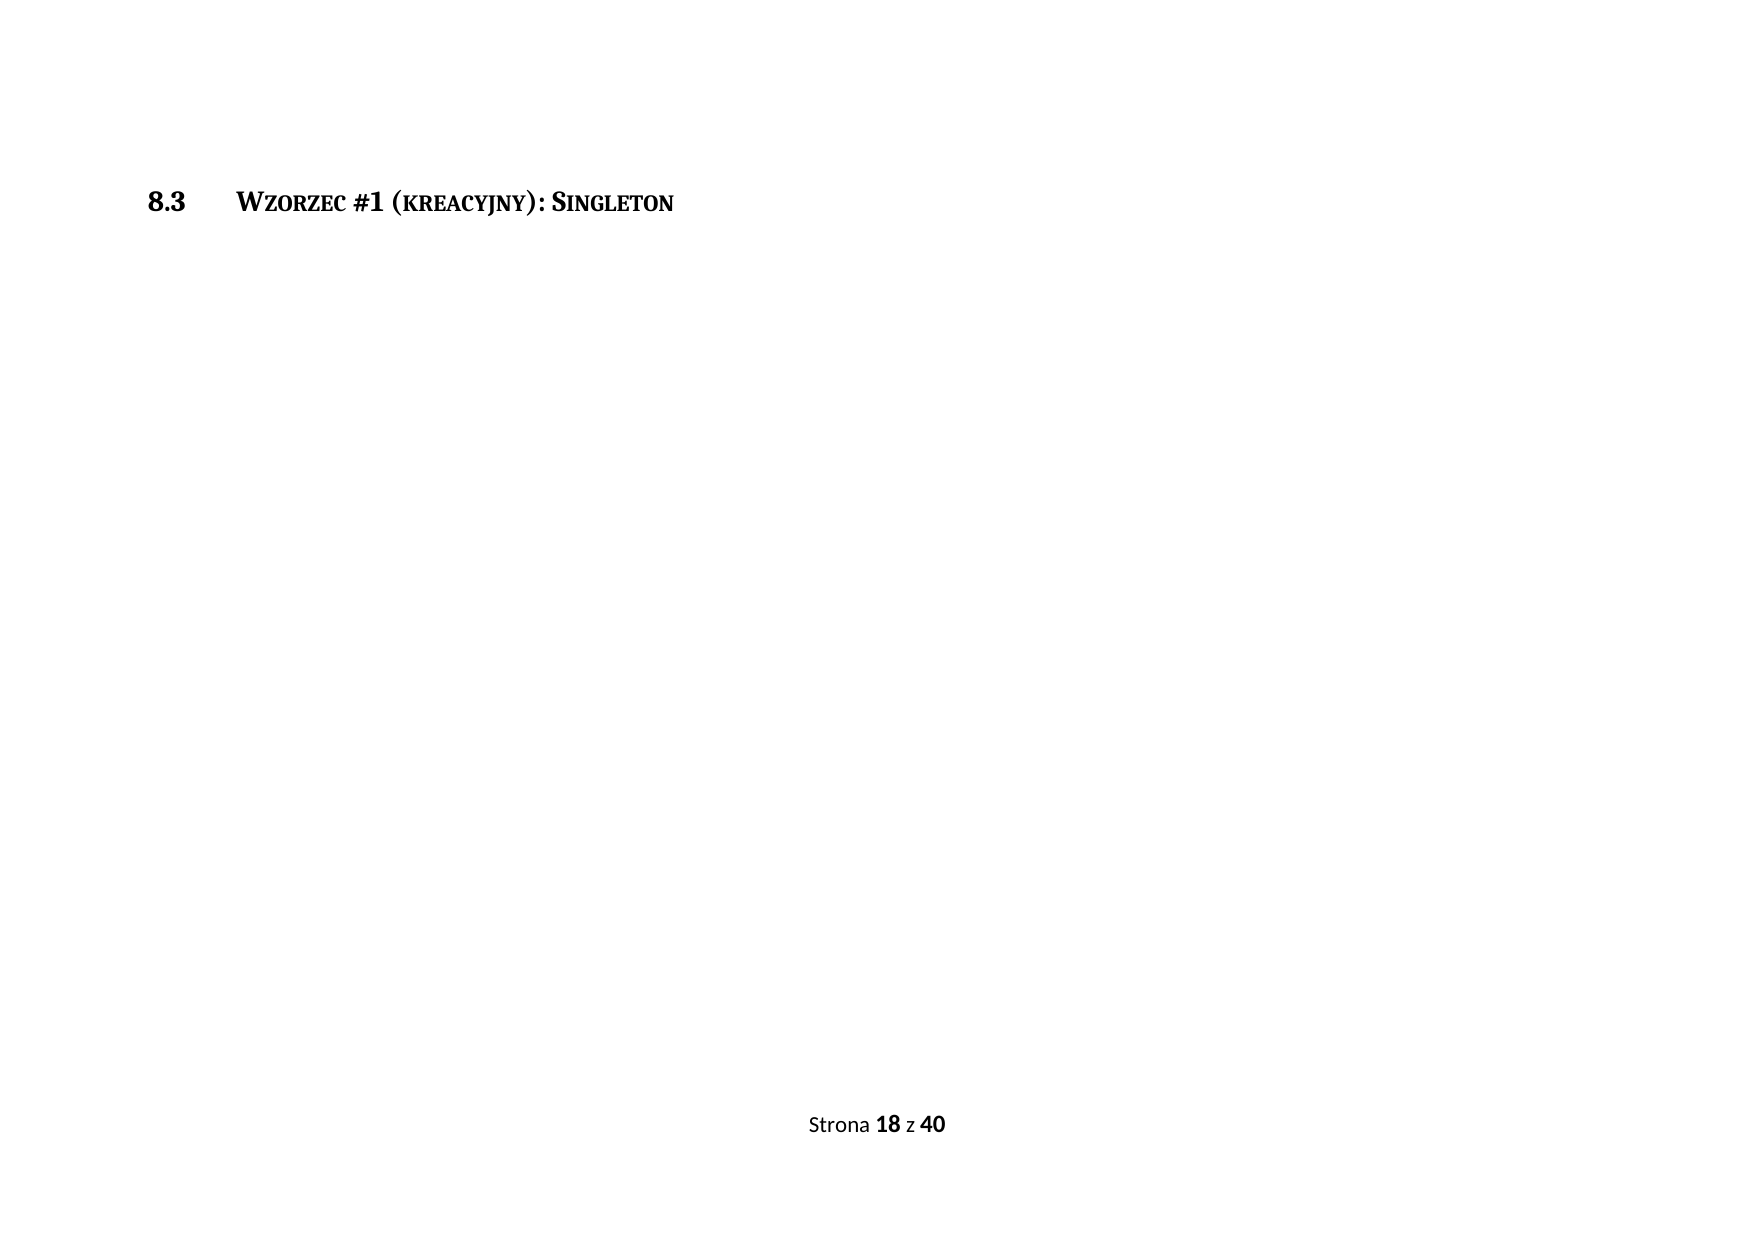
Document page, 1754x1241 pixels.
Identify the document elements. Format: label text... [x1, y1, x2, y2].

subtitle Wzorzec #1 (kreacyjny): Singleton [148, 185, 1606, 219]
